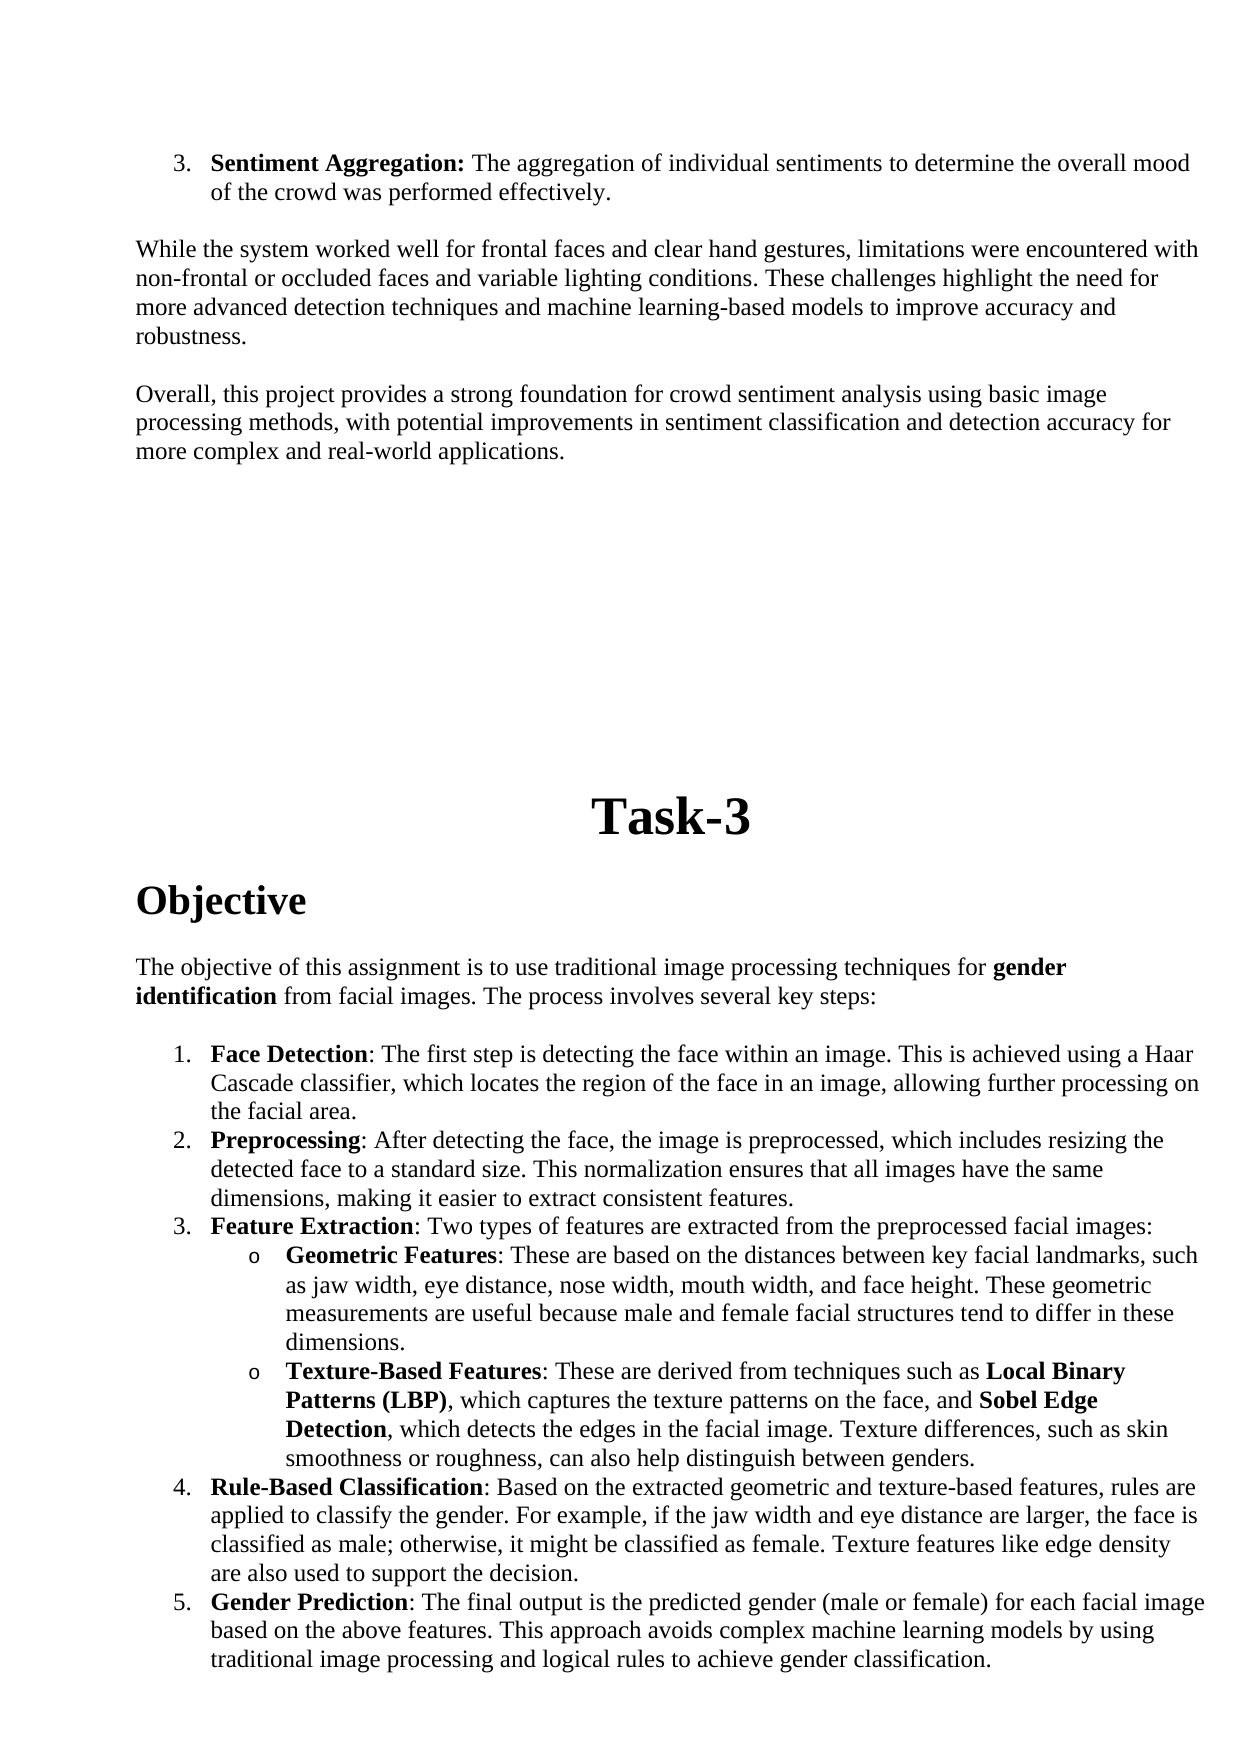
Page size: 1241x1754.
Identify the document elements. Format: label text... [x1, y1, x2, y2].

text While the system worked well for frontal faces and clear hand gestures, limitations were encountered with non-frontal or occluded faces and variable lighting conditions. These challenges highlight the need for more advanced detection techniques and machine learning-based models to improve accuracy and robustness. [135, 234, 1207, 349]
text Overall, this project provides a strong foundation for crowd sentiment analysis using basic image processing methods, with potential improvements in sentiment classification and detection accuracy for more complex and real-world applications. [135, 379, 1207, 465]
list Sentiment Aggregation: The aggregation of individual sentiments to determine the overall mood of the crowd was performed effectively. [173, 148, 1207, 205]
list Gender Prediction: The final output is the predicted gender (male or female) for each facial image based on the above features. This approach avoids complex machine learning models by using traditional image processing and logical rules to achieve gender classification. [173, 1587, 1207, 1673]
list Rule-Based Classification: Based on the extracted geometric and texture-based features, rules are applied to classify the gender. For example, if the jaw width and eye distance are larger, the face is classified as male; otherwise, it might be classified as female. Texture features like edge density are also used to support the decision. [173, 1472, 1207, 1587]
list Texture-Based Features: These are derived from techniques such as Local Binary Patterns (LBP), which captures the texture patterns on the face, and Sobel Edge Detection, which detects the edges in the facial image. Texture differences, such as skin smoothness or roughness, can also help distinguish between genders. [248, 1356, 1207, 1472]
list Face Detection: The first step is detecting the face within an image. This is achieved using a Haar Cascade classifier, which locates the region of the face in an image, allowing further processing on the facial area. [173, 1039, 1207, 1125]
text Task-3 [135, 784, 1207, 846]
text The objective of this assignment is to use traditional image processing techniques for gender identification from facial images. The process involves several key steps: [135, 952, 1207, 1010]
list Geometric Features: These are based on the distances between key facial landmarks, such as jaw width, eye distance, nose width, mouth width, and face height. These geometric measurements are useful because male and female facial structures tend to differ in these dimensions. [248, 1240, 1207, 1356]
text Objective [135, 875, 1207, 923]
list Feature Extraction: Two types of features are extracted from the preprocessed facial images: [173, 1211, 1207, 1240]
list Preprocessing: After detecting the face, the image is preprocessed, which includes resizing the detected face to a standard size. This normalization ensures that all images have the same dimensions, making it easier to extract consistent features. [173, 1125, 1207, 1211]
